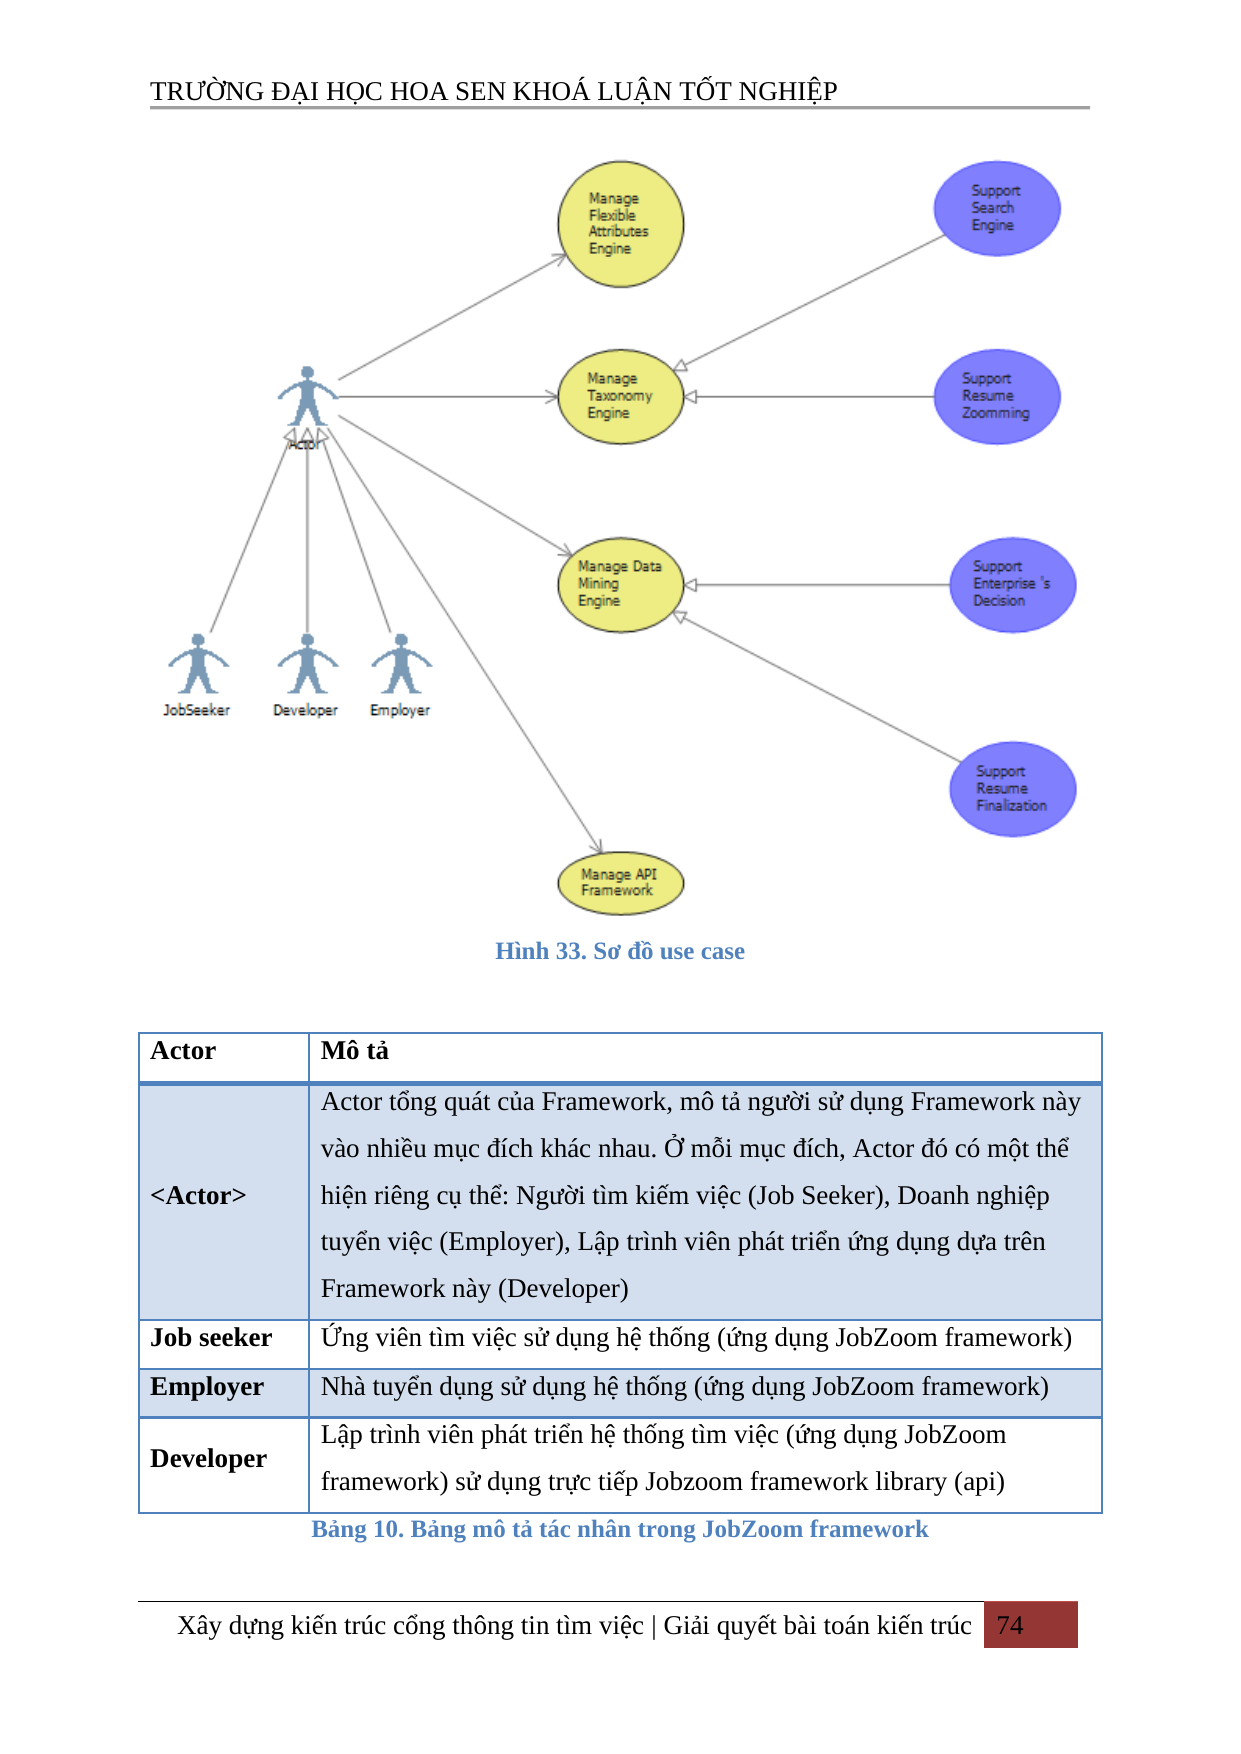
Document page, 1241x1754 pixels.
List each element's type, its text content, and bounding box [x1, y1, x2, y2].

picture [150, 150, 1082, 921]
table_cell Employer [140, 1370, 308, 1416]
table_cell Job seeker [140, 1321, 308, 1368]
table_cell Nhà tuyển dụng sử dụng hệ thống (ứng dụng JobZoom framework) [310, 1370, 1101, 1416]
table_header Mô tả [310, 1034, 1101, 1081]
table_header Actor [140, 1034, 308, 1081]
table_cell Ứng viên tìm việc sử dụng hệ thống (ứng dụng JobZoom framework) [310, 1321, 1101, 1368]
text Bảng 10. Bảng mô tả tác nhân trong JobZoom framework [150, 1514, 1090, 1543]
table_cell Lập trình viên phát triển hệ thống tìm việc (ứng dụng JobZoom framework) sử dụng trực tiếp Jobzoom framework library (api) [310, 1419, 1101, 1512]
text Hình 33. Sơ đồ use case [150, 936, 1090, 964]
table_cell Actor tổng quát của Framework, mô tả người sử dụng Framework này vào nhiều mục đích khác nhau. Ở mỗi mục đích, Actor đó có một thể hiện riêng cụ thể: Người tìm kiếm việc (Job Seeker), Doanh nghiệp tuyển việc (Employer), Lập trình viên phát triển ứng dụng dựa trên Framework này (Developer) [310, 1086, 1101, 1319]
table_cell <Actor> [140, 1086, 308, 1319]
table_cell Developer [140, 1419, 308, 1512]
